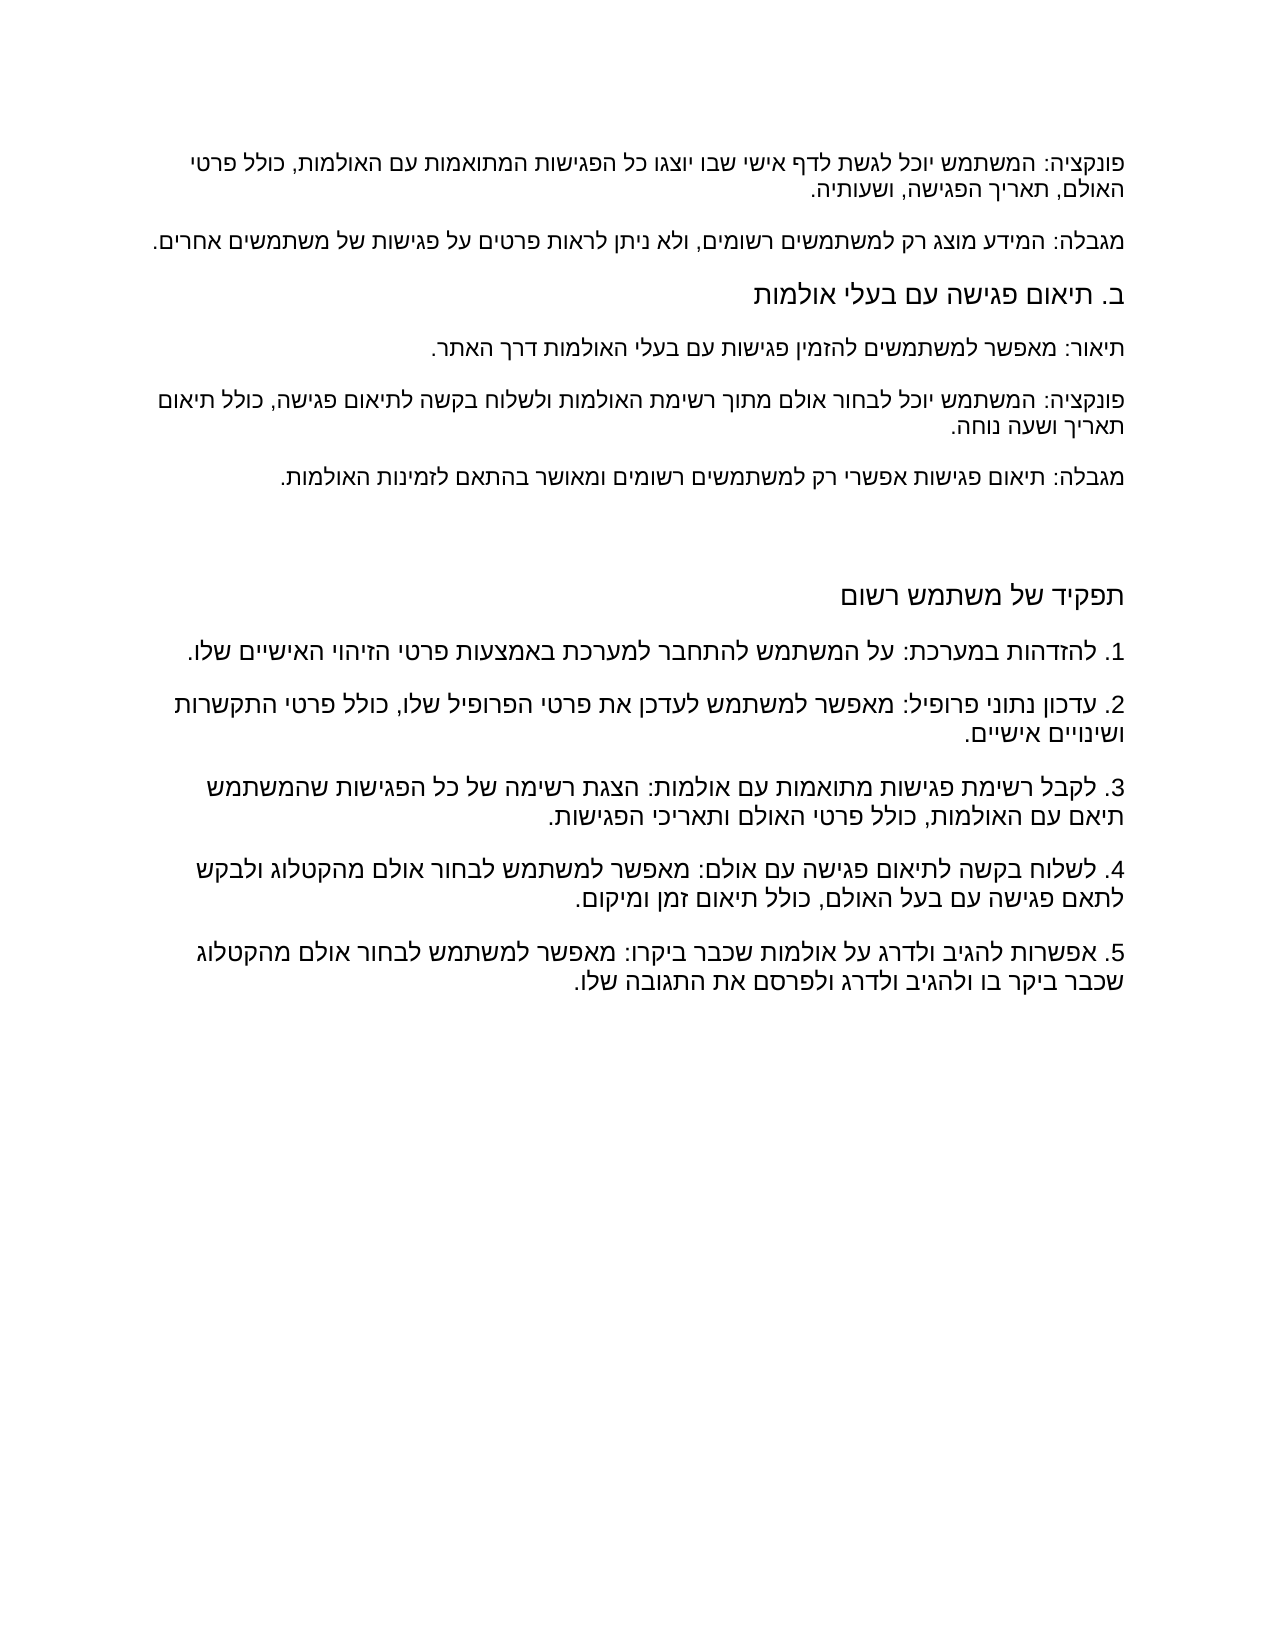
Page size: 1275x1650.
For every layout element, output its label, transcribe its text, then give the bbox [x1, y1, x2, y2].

subtitle תפקיד של משתמש רשום [150, 580, 1125, 612]
text פונקציה: המשתמש יוכל לבחור אולם מתוך רשימת האולמות ולשלוח בקשה לתיאום פגישה, כולל תיאום תאריך ושעה נוחה. [150, 387, 1125, 439]
text 3. לקבל רשימת פגישות מתואמות עם אולמות: הצגת רשימה של כל הפגישות שהמשתמש תיאם עם האולמות, כולל פרטי האולם ותאריכי הפגישות. [150, 773, 1125, 830]
text 1. להזדהות במערכת: על המשתמש להתחבר למערכת באמצעות פרטי הזיהוי האישיים שלו. [150, 637, 1125, 665]
text 5. אפשרות להגיב ולדרג על אולמות שכבר ביקרו: מאפשר למשתמש לבחור אולם מהקטלוג שכבר ביקר בו ולהגיב ולדרג ולפרסם את התגובה שלו. [150, 938, 1125, 995]
text 2. עדכון נתוני פרופיל: מאפשר למשתמש לעדכן את פרטי הפרופיל שלו, כולל פרטי התקשרות ושינויים אישיים. [150, 690, 1125, 748]
text מגבלה: תיאום פגישות אפשרי רק למשתמשים רשומים ומאושר בהתאם לזמינות האולמות. [150, 464, 1125, 491]
subtitle ב. תיאום פגישה עם בעלי אולמות [150, 279, 1125, 310]
text 4. לשלוח בקשה לתיאום פגישה עם אולם: מאפשר למשתמש לבחור אולם מהקטלוג ולבקש לתאם פגישה עם בעל האולם, כולל תיאום זמן ומיקום. [150, 855, 1125, 913]
text פונקציה: המשתמש יוכל לגשת לדף אישי שבו יוצגו כל הפגישות המתואמות עם האולמות, כולל פרטי האולם, תאריך הפגישה, ושעותיה. [150, 150, 1125, 203]
text תיאור: מאפשר למשתמשים להזמין פגישות עם בעלי האולמות דרך האתר. [150, 335, 1125, 362]
text מגבלה: המידע מוצג רק למשתמשים רשומים, ולא ניתן לראות פרטים על פגישות של משתמשים אחרים. [150, 228, 1125, 254]
